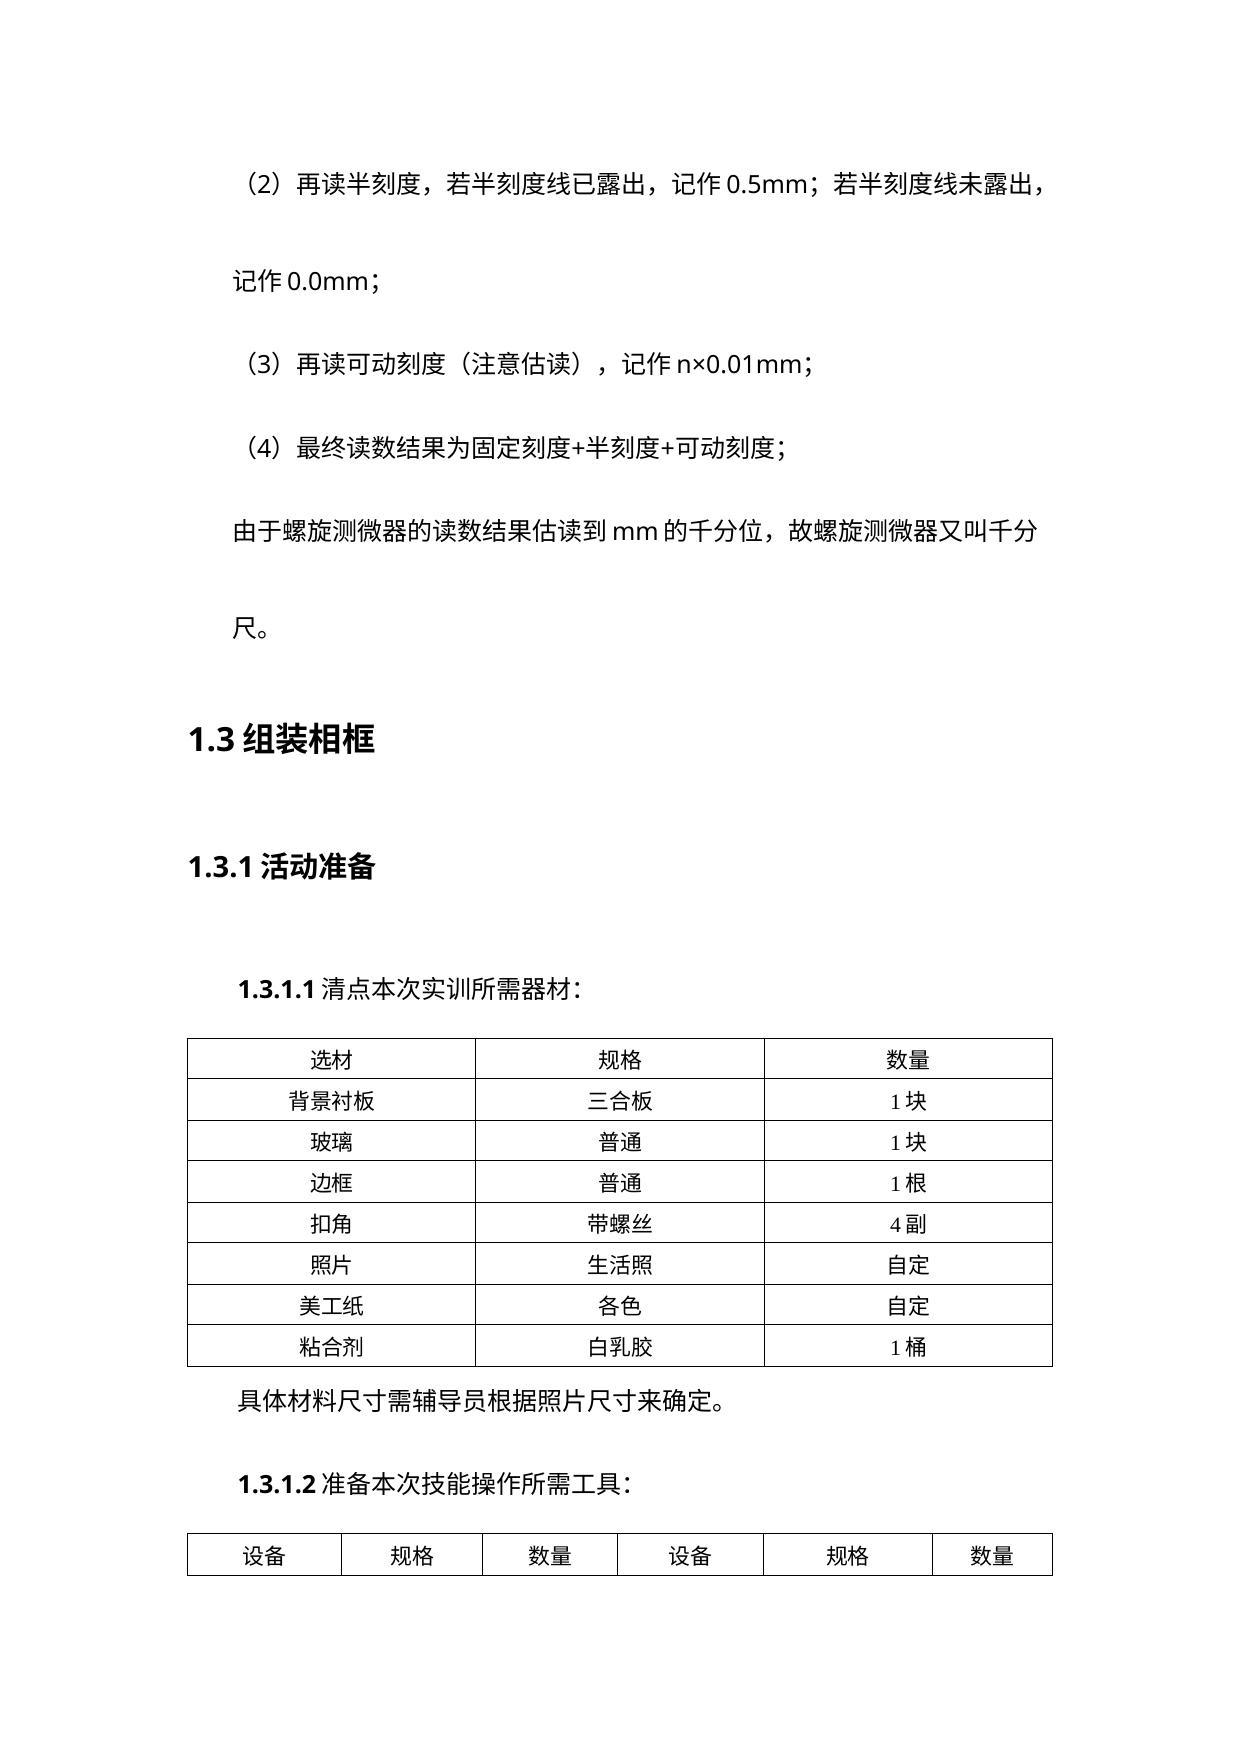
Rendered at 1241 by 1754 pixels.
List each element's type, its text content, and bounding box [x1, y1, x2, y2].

table_cell 1桶 [765, 1325, 1052, 1366]
table_header 规格 [764, 1534, 932, 1575]
table_cell 1块 [765, 1079, 1052, 1120]
table_header 规格 [476, 1039, 764, 1078]
table_cell 扣角 [188, 1203, 475, 1242]
table_cell 粘合剂 [188, 1325, 475, 1366]
table_header 数量 [483, 1534, 617, 1575]
table_header 选材 [188, 1039, 475, 1078]
text （4）最终读数结果为固定刻度+半刻度+可动刻度； [232, 414, 1053, 479]
table_cell 白乳胶 [476, 1325, 764, 1366]
table_cell 普通 [476, 1121, 764, 1160]
table_cell 玻璃 [188, 1121, 475, 1160]
table_header 设备 [618, 1534, 763, 1575]
table_cell 带螺丝 [476, 1203, 764, 1242]
table_cell 三合板 [476, 1079, 764, 1120]
text 1.3.1活动准备 [187, 832, 1053, 897]
table_cell 1根 [765, 1161, 1052, 1202]
table_cell 背景衬板 [188, 1079, 475, 1120]
text 1.3.1.1清点本次实训所需器材： [187, 955, 1053, 1020]
text 具体材料尺寸需辅导员根据照片尺寸来确定。 [187, 1367, 1053, 1432]
text 1.3组装相框 [187, 704, 1053, 769]
text （3）再读可动刻度（注意估读），记作n×0.01mm； [232, 331, 1053, 396]
table_cell 美工纸 [188, 1285, 475, 1324]
table_cell 1块 [765, 1121, 1052, 1160]
table_cell 自定 [765, 1285, 1052, 1324]
table_cell 边框 [188, 1161, 475, 1202]
text 1.3.1.2准备本次技能操作所需工具： [187, 1450, 1053, 1515]
table_header 规格 [342, 1534, 482, 1575]
table_cell 生活照 [476, 1243, 764, 1284]
table_header 设备 [188, 1534, 341, 1575]
text （2）再读半刻度，若半刻度线已露出，记作0.5mm；若半刻度线未露出，记作0.0mm； [232, 150, 1053, 312]
table_cell 各色 [476, 1285, 764, 1324]
table_cell 普通 [476, 1161, 764, 1202]
table_cell 4副 [765, 1203, 1052, 1242]
table_cell 自定 [765, 1243, 1052, 1284]
table_cell 照片 [188, 1243, 475, 1284]
table_header 数量 [765, 1039, 1052, 1078]
table_header 数量 [933, 1534, 1052, 1575]
text 由于螺旋测微器的读数结果估读到mm的千分位，故螺旋测微器又叫千分尺。 [232, 497, 1053, 659]
